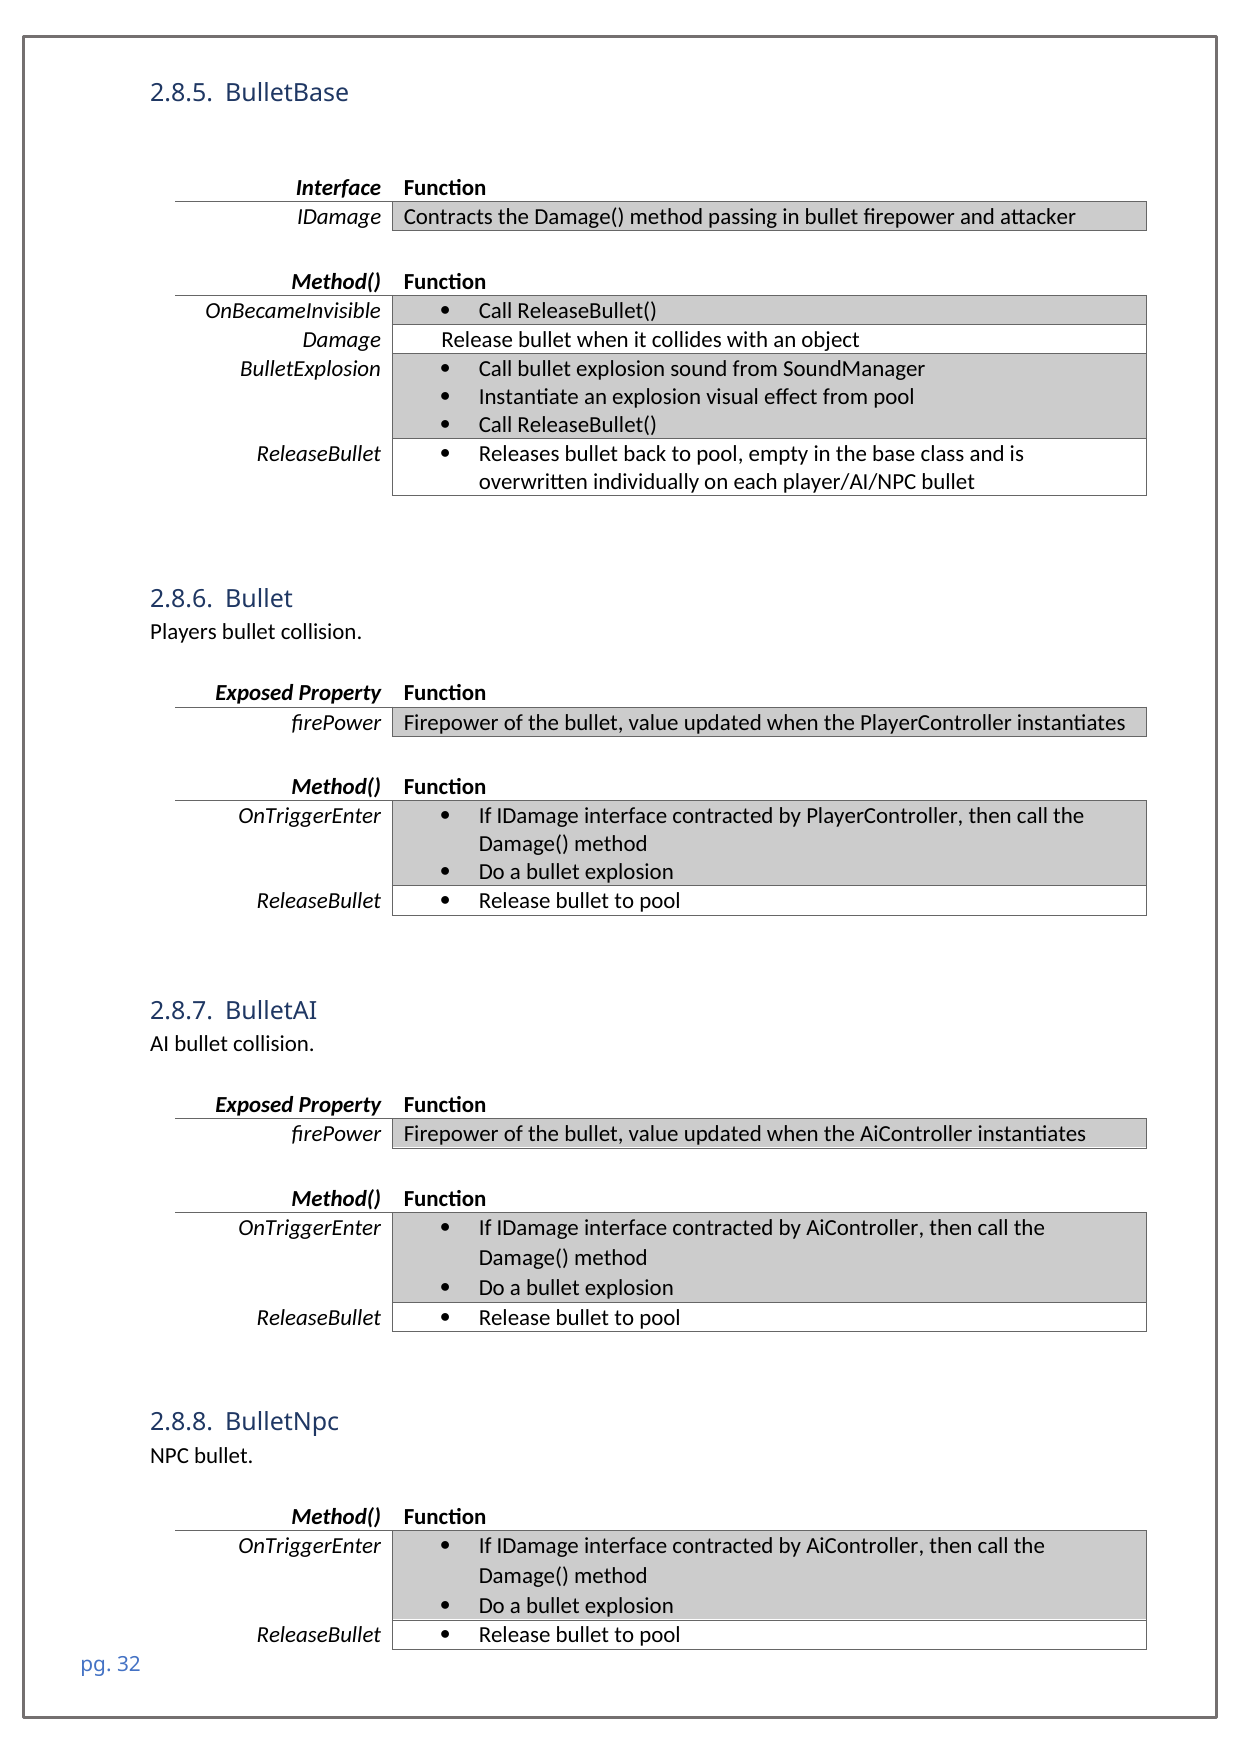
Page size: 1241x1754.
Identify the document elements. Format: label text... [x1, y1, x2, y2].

table_header Method() [175, 1502, 392, 1530]
text Players bullet collision. [150, 617, 1165, 645]
table_cell ReleaseBullet [175, 438, 392, 495]
table_cell Damage [175, 324, 392, 353]
table_cell OnTriggerEnter [175, 1531, 392, 1619]
table_cell Contracts the Damage() method passing in bullet firepower and attacker [393, 202, 1146, 230]
table_header Interface [175, 173, 392, 201]
subtitle BulletBase [150, 75, 1165, 109]
table_cell If IDamage interface contracted by AiController, then call the Damage() method Do a bullet explosion [393, 1531, 1146, 1619]
table_cell Firepower of the bullet, value updated when the AiController instantiates [393, 1119, 1146, 1147]
table_cell If IDamage interface contracted by AiController, then call the Damage() method Do a bullet explosion [393, 1213, 1146, 1302]
table_cell BulletExplosion [175, 353, 392, 438]
table_header Function [392, 267, 1146, 295]
table_cell firePower [175, 708, 392, 736]
table_cell ReleaseBullet [175, 885, 392, 914]
subtitle BulletAI [150, 992, 1165, 1026]
table_cell IDamage [175, 202, 392, 230]
table_cell Release bullet to pool [393, 886, 1146, 914]
table_cell ReleaseBullet [175, 1620, 392, 1649]
table_cell Firepower of the bullet, value updated when the PlayerController instantiates [393, 708, 1146, 736]
table_cell OnTriggerEnter [175, 1213, 392, 1302]
table_header Method() [175, 1184, 392, 1212]
table_cell Release bullet to pool [393, 1621, 1146, 1649]
table_cell If IDamage interface contracted by PlayerController, then call the Damage() method Do a bullet explosion [393, 801, 1146, 885]
subtitle BulletNpc [150, 1404, 1165, 1438]
subtitle Bullet [150, 581, 1165, 614]
table_cell Release bullet to pool [393, 1303, 1146, 1331]
table_header Function [392, 1502, 1146, 1530]
table_header Function [392, 679, 1146, 707]
table_header Method() [175, 267, 392, 295]
table_header Function [392, 1184, 1146, 1212]
table_header Exposed Property [175, 679, 392, 707]
table_cell firePower [175, 1119, 392, 1147]
table_header Function [392, 1090, 1146, 1118]
table_header Method() [175, 772, 392, 800]
table_cell Call ReleaseBullet() [393, 296, 1146, 324]
table_header Exposed Property [175, 1090, 392, 1118]
text AI bullet collision. [150, 1029, 1165, 1057]
table_cell ReleaseBullet [175, 1302, 392, 1331]
table_cell OnTriggerEnter [175, 801, 392, 885]
table_header Function [392, 173, 1146, 201]
table_cell OnBecameInvisible [175, 296, 392, 324]
table_header Function [392, 772, 1146, 800]
table_cell Releases bullet back to pool, empty in the base class and is overwritten individually on each player/AI/NPC bullet [393, 439, 1146, 495]
table_cell Release bullet when it collides with an object [393, 325, 1146, 353]
text NPC bullet. [150, 1441, 1165, 1469]
table_cell Call bullet explosion sound from SoundManager Instantiate an explosion visual effect from pool Call ReleaseBullet() [393, 354, 1146, 438]
